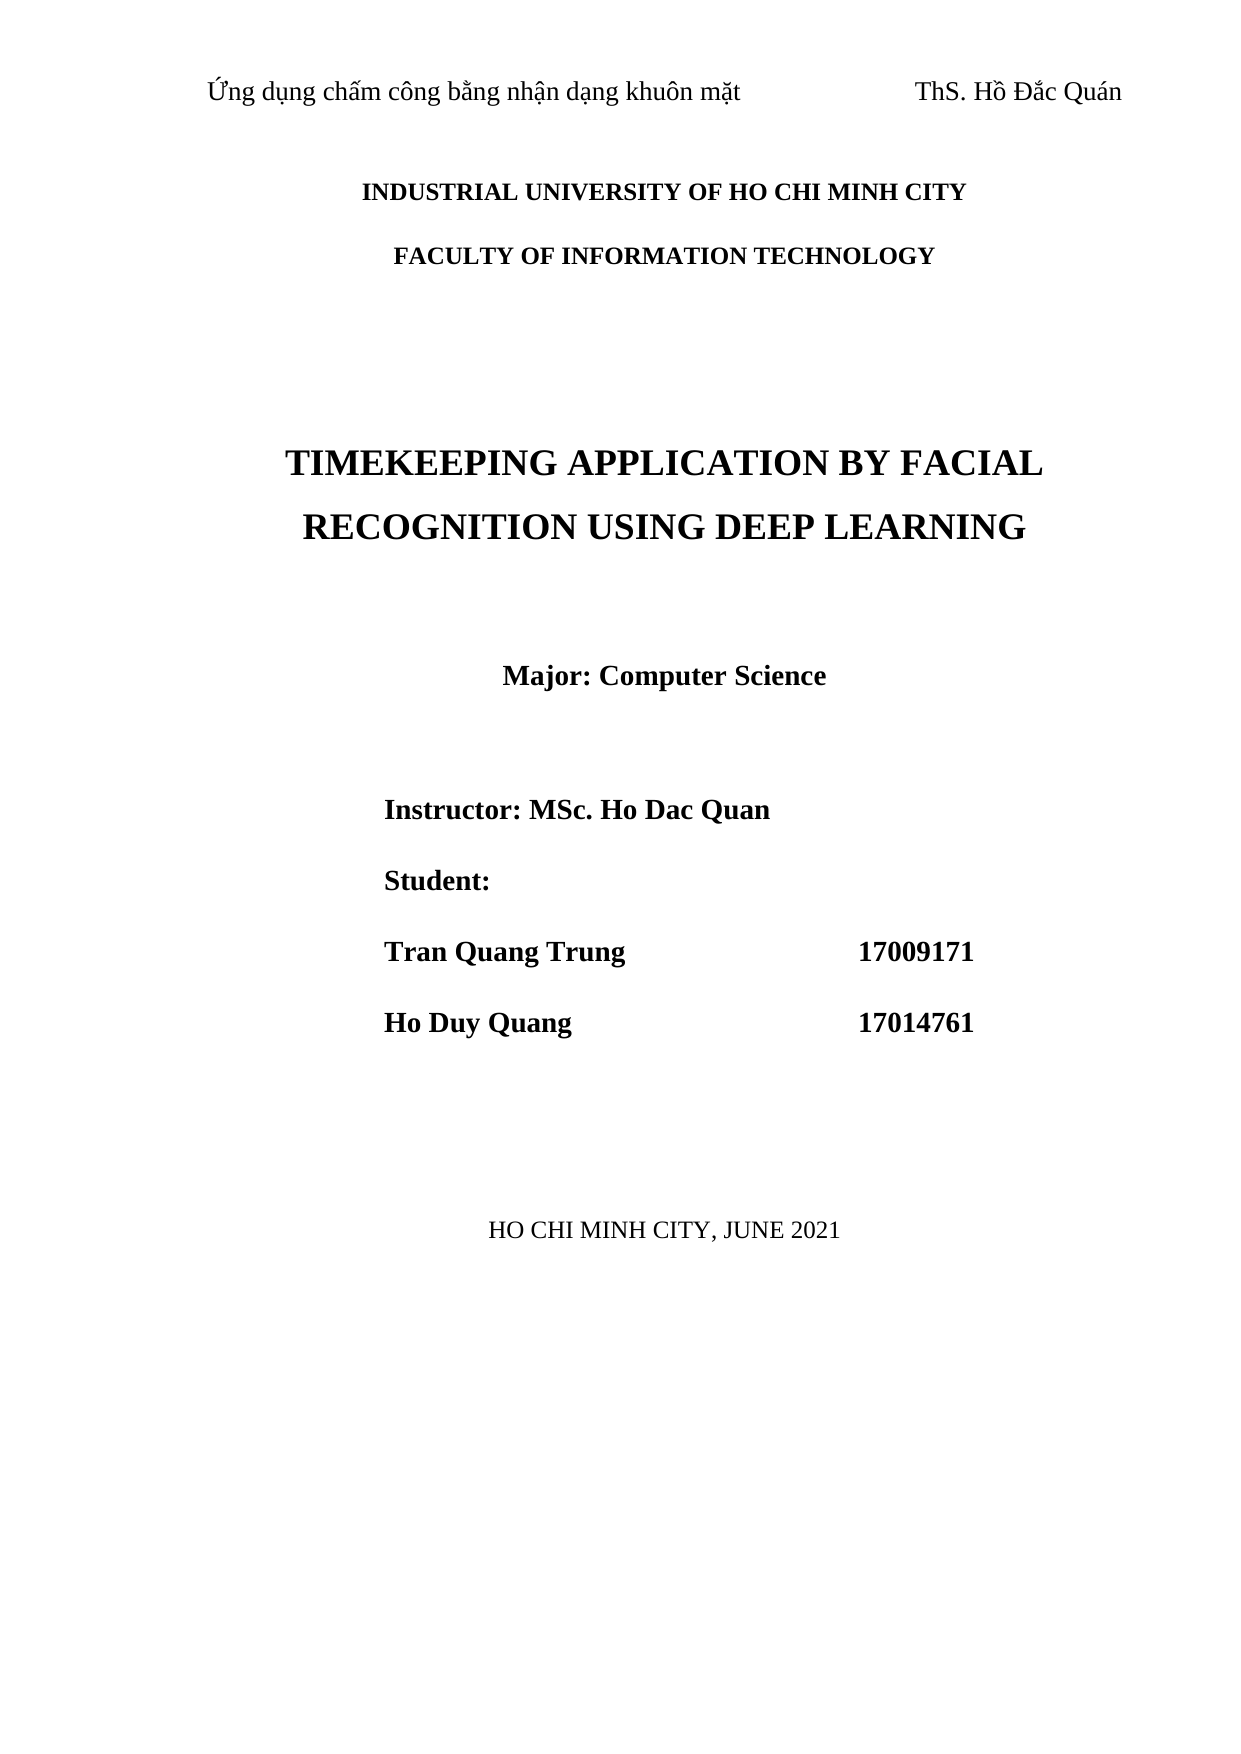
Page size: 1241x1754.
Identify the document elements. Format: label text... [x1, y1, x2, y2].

text TIMEKEEPING APPLICATION BY FACIAL RECOGNITION USING DEEP LEARNING [207, 440, 1122, 548]
text Student: [384, 863, 1122, 896]
text Major: Computer Science [207, 658, 1122, 691]
text INDUSTRIAL UNIVERSITY OF HO CHI MINH CITY [207, 177, 1122, 206]
text Instructor: MSc. Ho Dac Quan [384, 792, 1122, 825]
text HO CHI MINH CITY, JUNE 2021 [207, 1215, 1122, 1244]
text Tran Quang Trung 17009171 [384, 934, 1122, 968]
text FACULTY OF INFORMATION TECHNOLOGY [207, 241, 1122, 270]
text Ho Duy Quang 17014761 [384, 1005, 1122, 1039]
